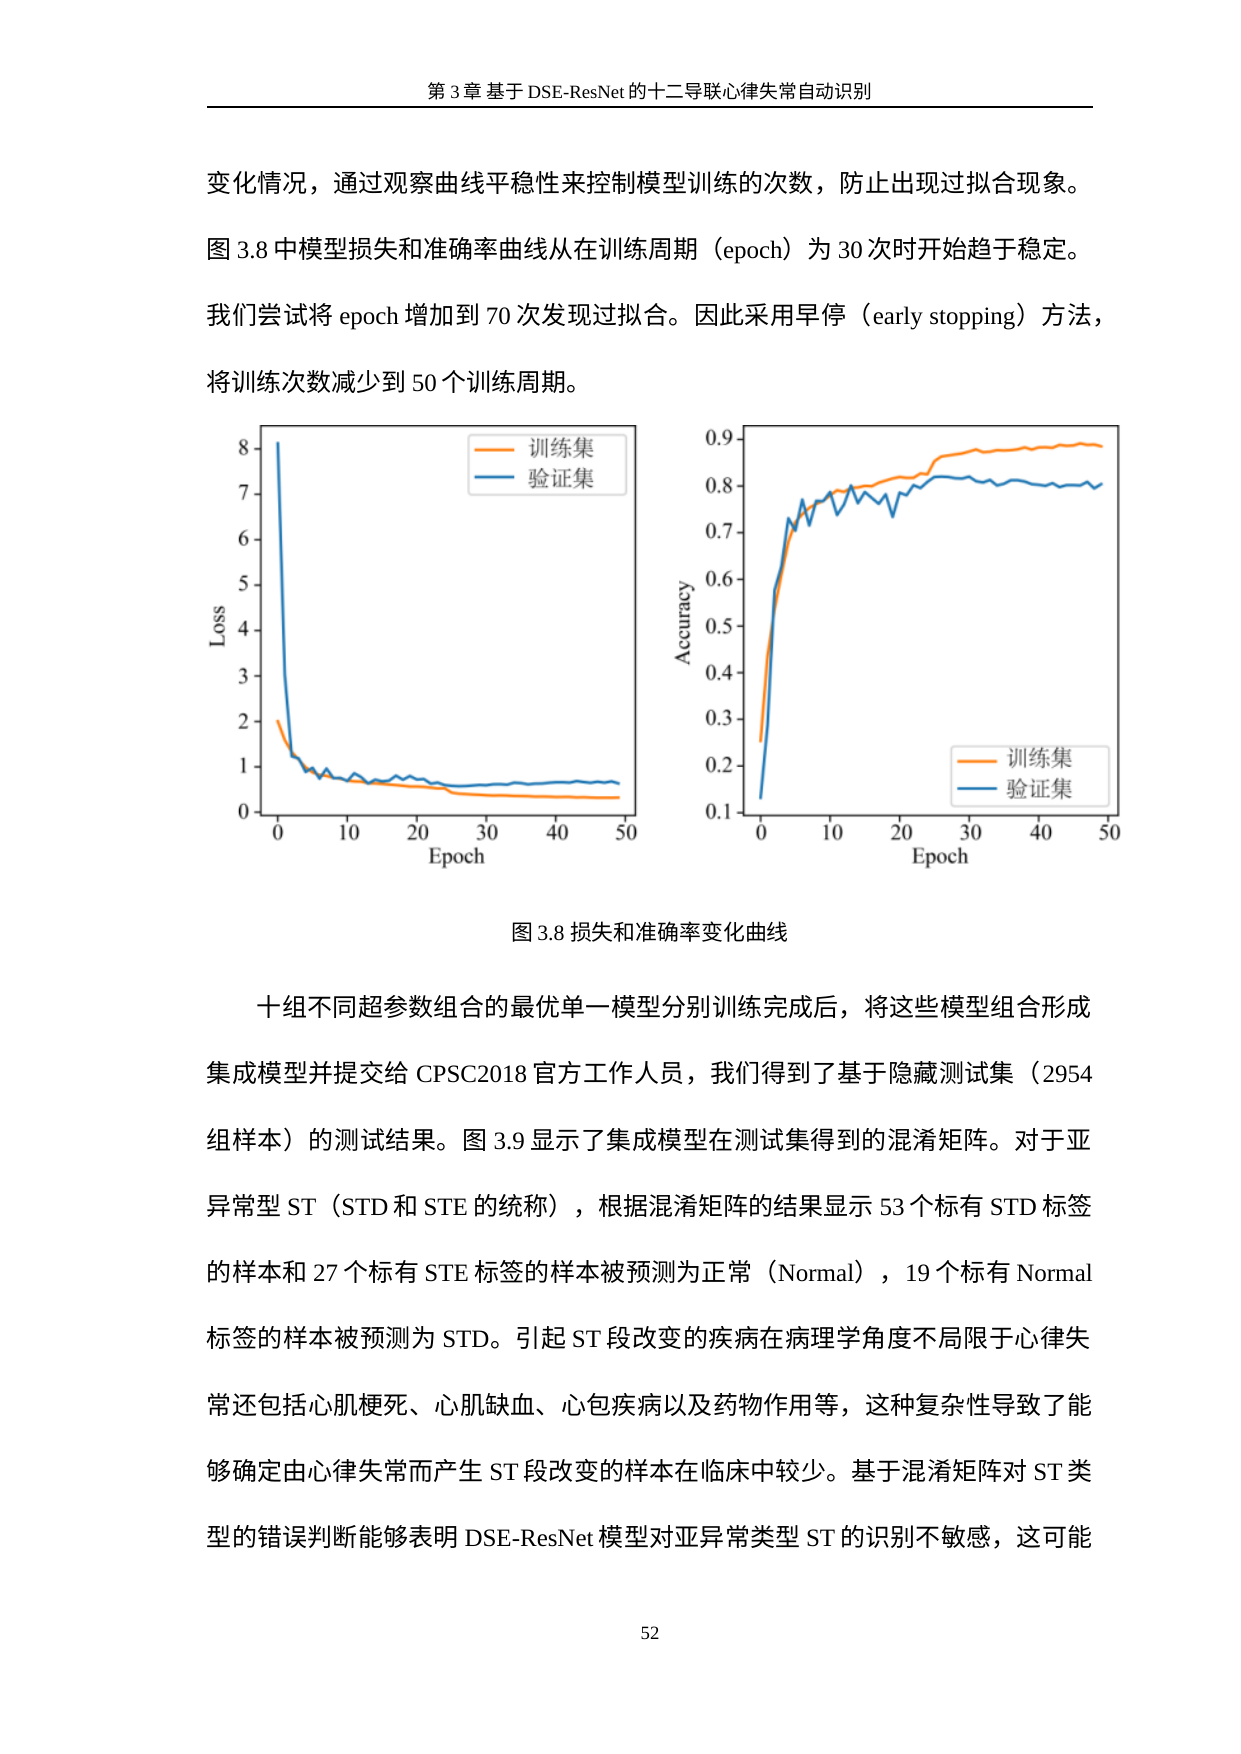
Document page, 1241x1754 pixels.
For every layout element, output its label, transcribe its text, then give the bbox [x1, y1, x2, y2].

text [207, 973, 1093, 1569]
text 图3.8 损失和准确率变化曲线 [207, 914, 1093, 948]
picture [206, 425, 1121, 870]
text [207, 148, 1093, 413]
